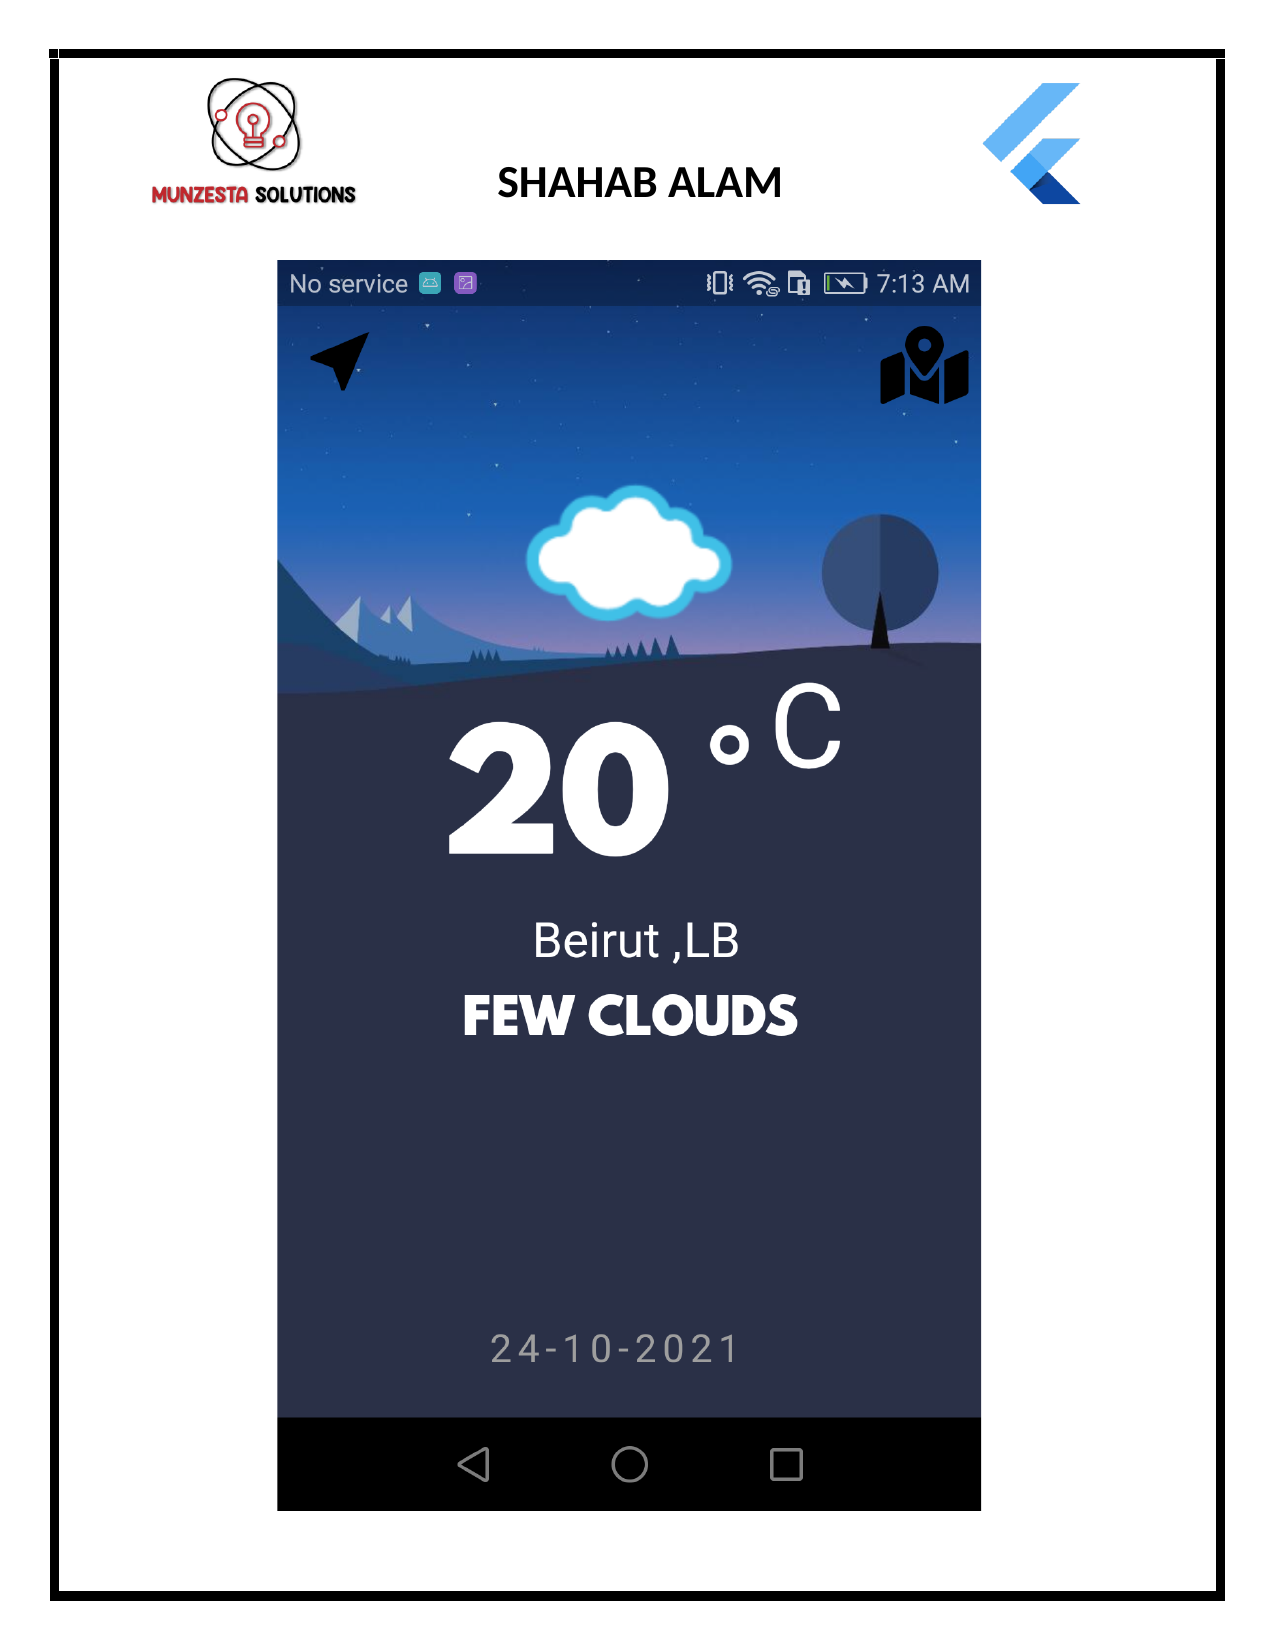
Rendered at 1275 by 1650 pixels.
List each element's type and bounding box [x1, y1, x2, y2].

picture [937, 74, 1125, 212]
picture [277, 260, 982, 1511]
picture [149, 75, 359, 212]
